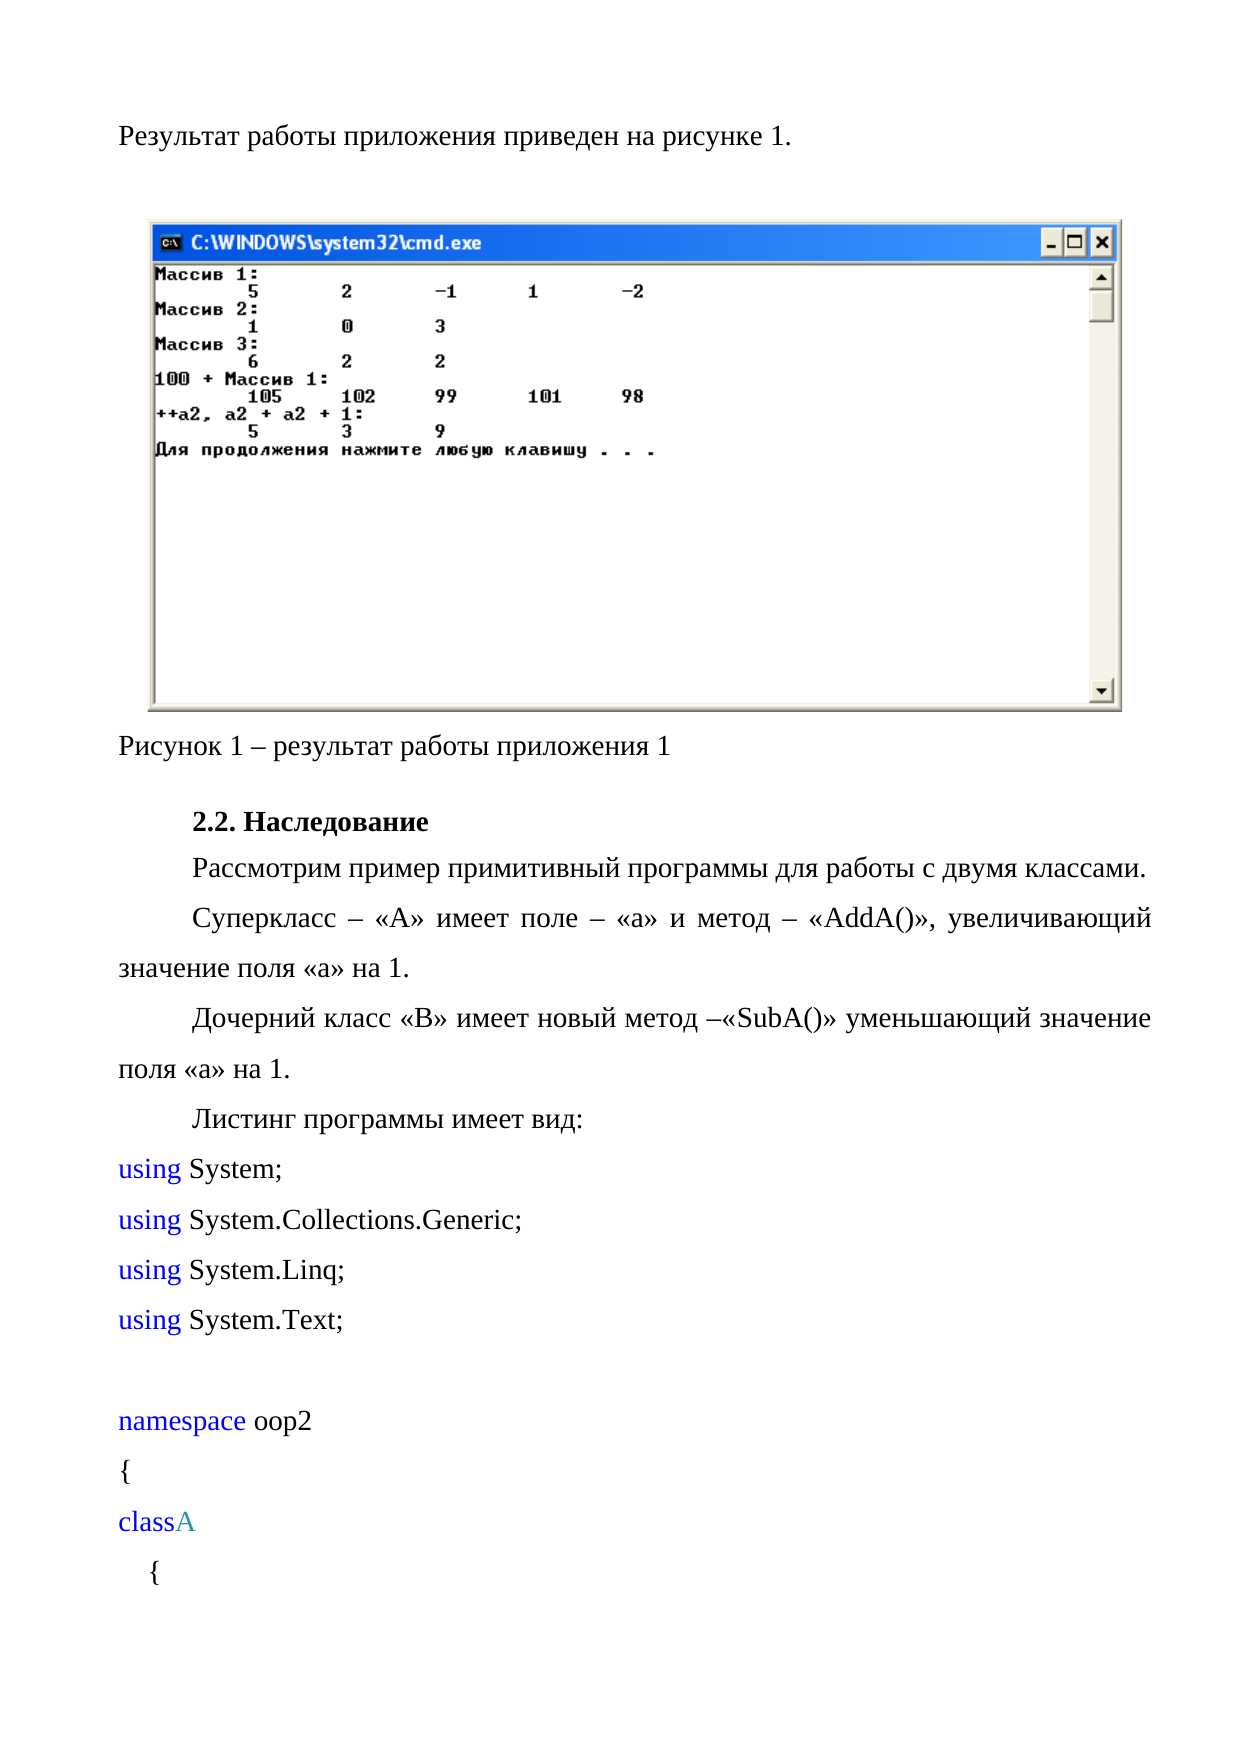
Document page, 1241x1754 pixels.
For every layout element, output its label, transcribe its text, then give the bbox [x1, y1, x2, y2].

text namespace oop2 [118, 1403, 1152, 1437]
text { [118, 1554, 1152, 1588]
text { [118, 1453, 1152, 1487]
text using System; [118, 1152, 1152, 1185]
subtitle 2.2. Наследование [192, 804, 1152, 837]
text Рассмотрим пример примитивный программы для работы с двумя классами. [118, 850, 1152, 883]
text Суперкласс – «А» имеет поле – «а» и метод – «AddA()», увеличивающий значение поля «а» на 1. [118, 900, 1152, 984]
text using System.Collections.Generic; [118, 1202, 1152, 1235]
text Дочерний класс «В» имеет новый метод –«SubA()» уменьшающий значение поля «а» на 1. [118, 1001, 1152, 1084]
text Листинг программы имеет вид: [118, 1101, 1152, 1135]
text Результат работы приложения приведен на рисунке 1. [118, 118, 1152, 152]
picture [147, 219, 1123, 712]
text classA [118, 1504, 1152, 1537]
text using System.Linq; [118, 1252, 1152, 1286]
text using System.Text; [118, 1302, 1152, 1336]
